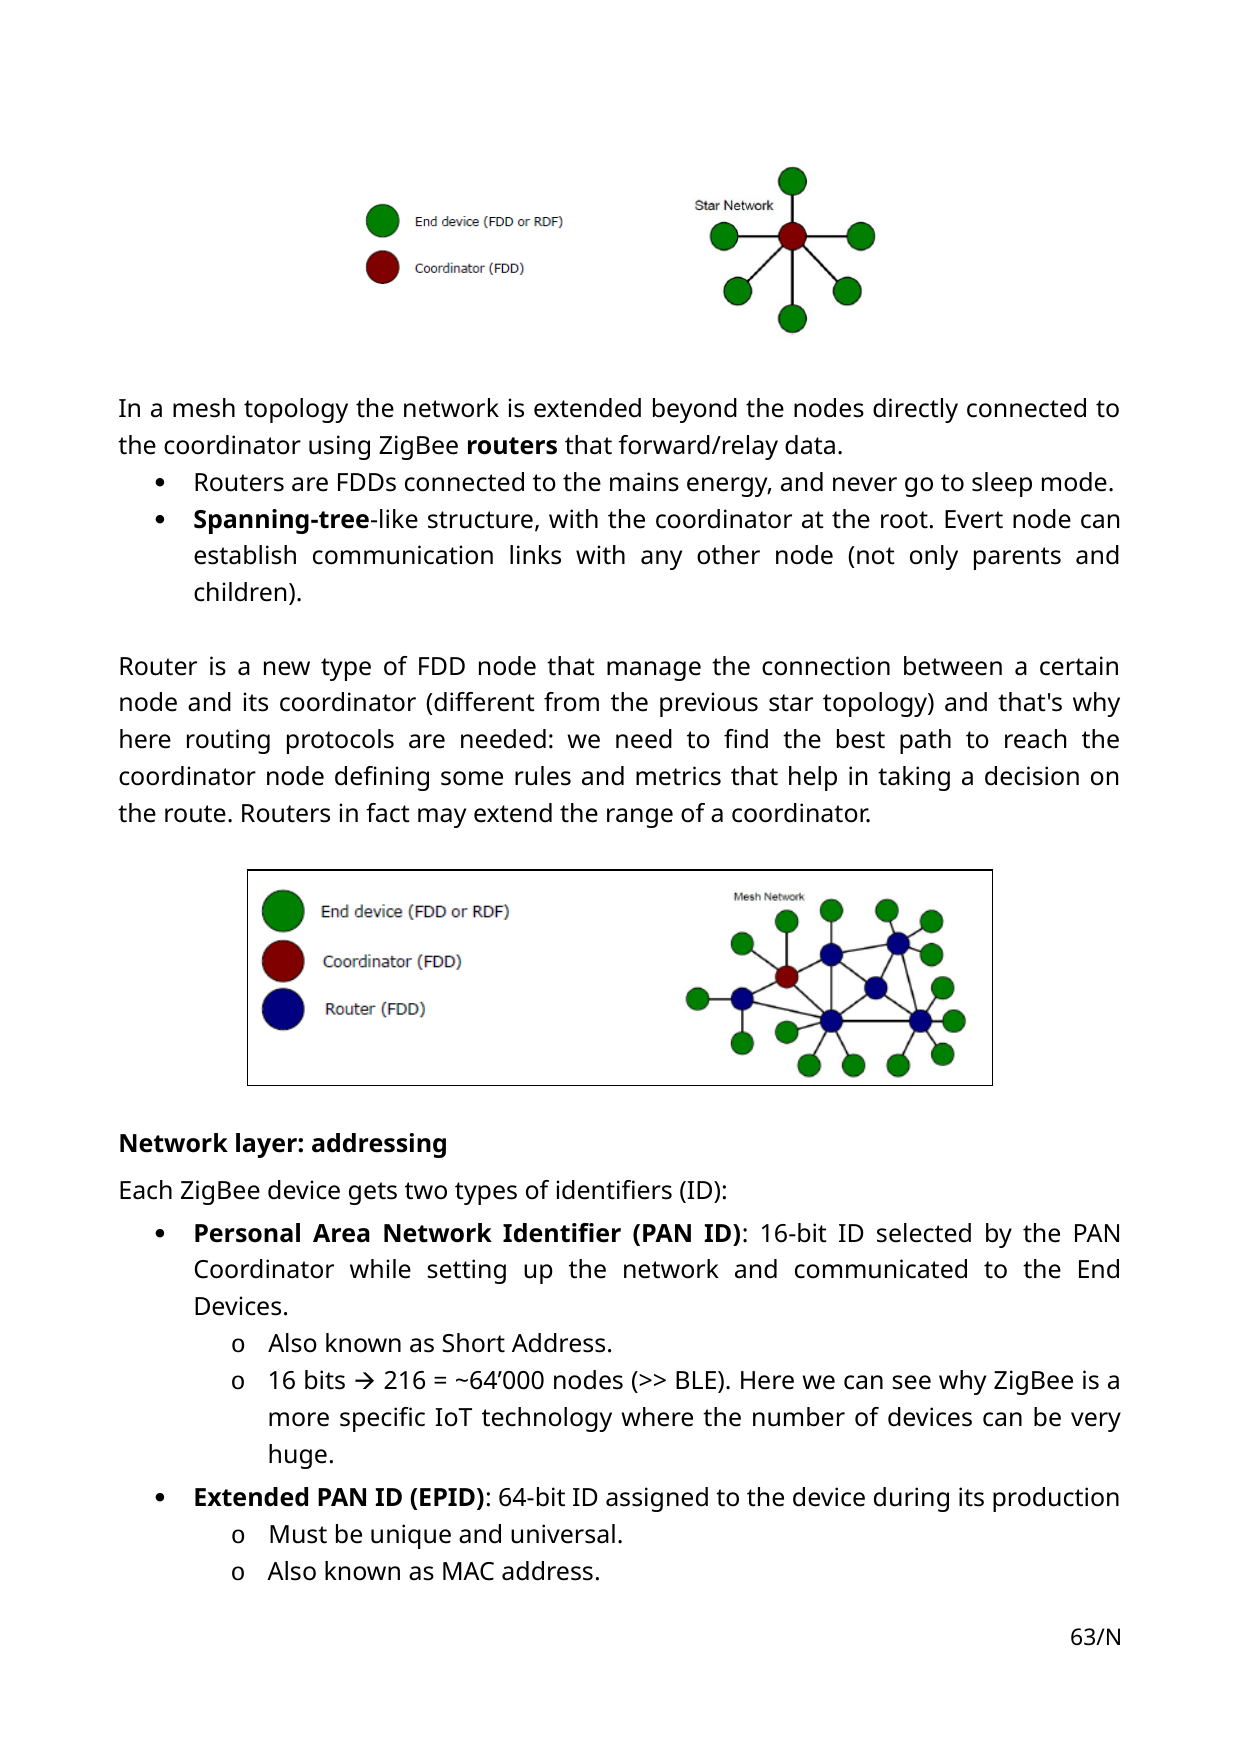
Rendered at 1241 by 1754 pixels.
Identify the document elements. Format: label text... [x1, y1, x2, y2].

list Extended PAN ID (EPID): 64-bit ID assigned to the device during its production [156, 1479, 1122, 1513]
text Router is a new type of FDD node that manage the connection between a certain node and its coordinator (different from the previous star topology) and that's why here routing protocols are needed: we need to find the best path to reach the coordinator node defining some rules and metrics that help in taking a decision on the route. Routers in fact may extend the range of a coordinator. [118, 648, 1122, 829]
picture [348, 147, 892, 352]
list Routers are FDDs connected to the mains energy, and never go to sleep mode. [156, 464, 1122, 498]
picture [248, 871, 992, 1085]
list Spanning-tree-like structure, with the coordinator at the root. Evert node can establish communication links with any other node (not only parents and children). [156, 501, 1122, 609]
text Network layer: addressing [118, 1125, 1122, 1159]
list Personal Area Network Identifier (PAN ID): 16-bit ID selected by the PAN Coordinator while setting up the network and communicated to the End Devices. [156, 1215, 1122, 1323]
list Also known as Short Address. [231, 1326, 1122, 1360]
text In a mesh topology the network is extended beyond the nodes directly connected to the coordinator using ZigBee routers that forward/relay data. [118, 391, 1122, 462]
list Must be unique and universal. [231, 1516, 1122, 1551]
text Each ZigBee device gets two types of identifiers (ID): [118, 1172, 1122, 1206]
list Also known as MAC address. [230, 1553, 1122, 1587]
list 16 bits 216 = ~64’000 nodes (>> BLE). Here we can see why ZigBee is a more specific IoT technology where the number of devices can be very huge. [230, 1363, 1122, 1471]
